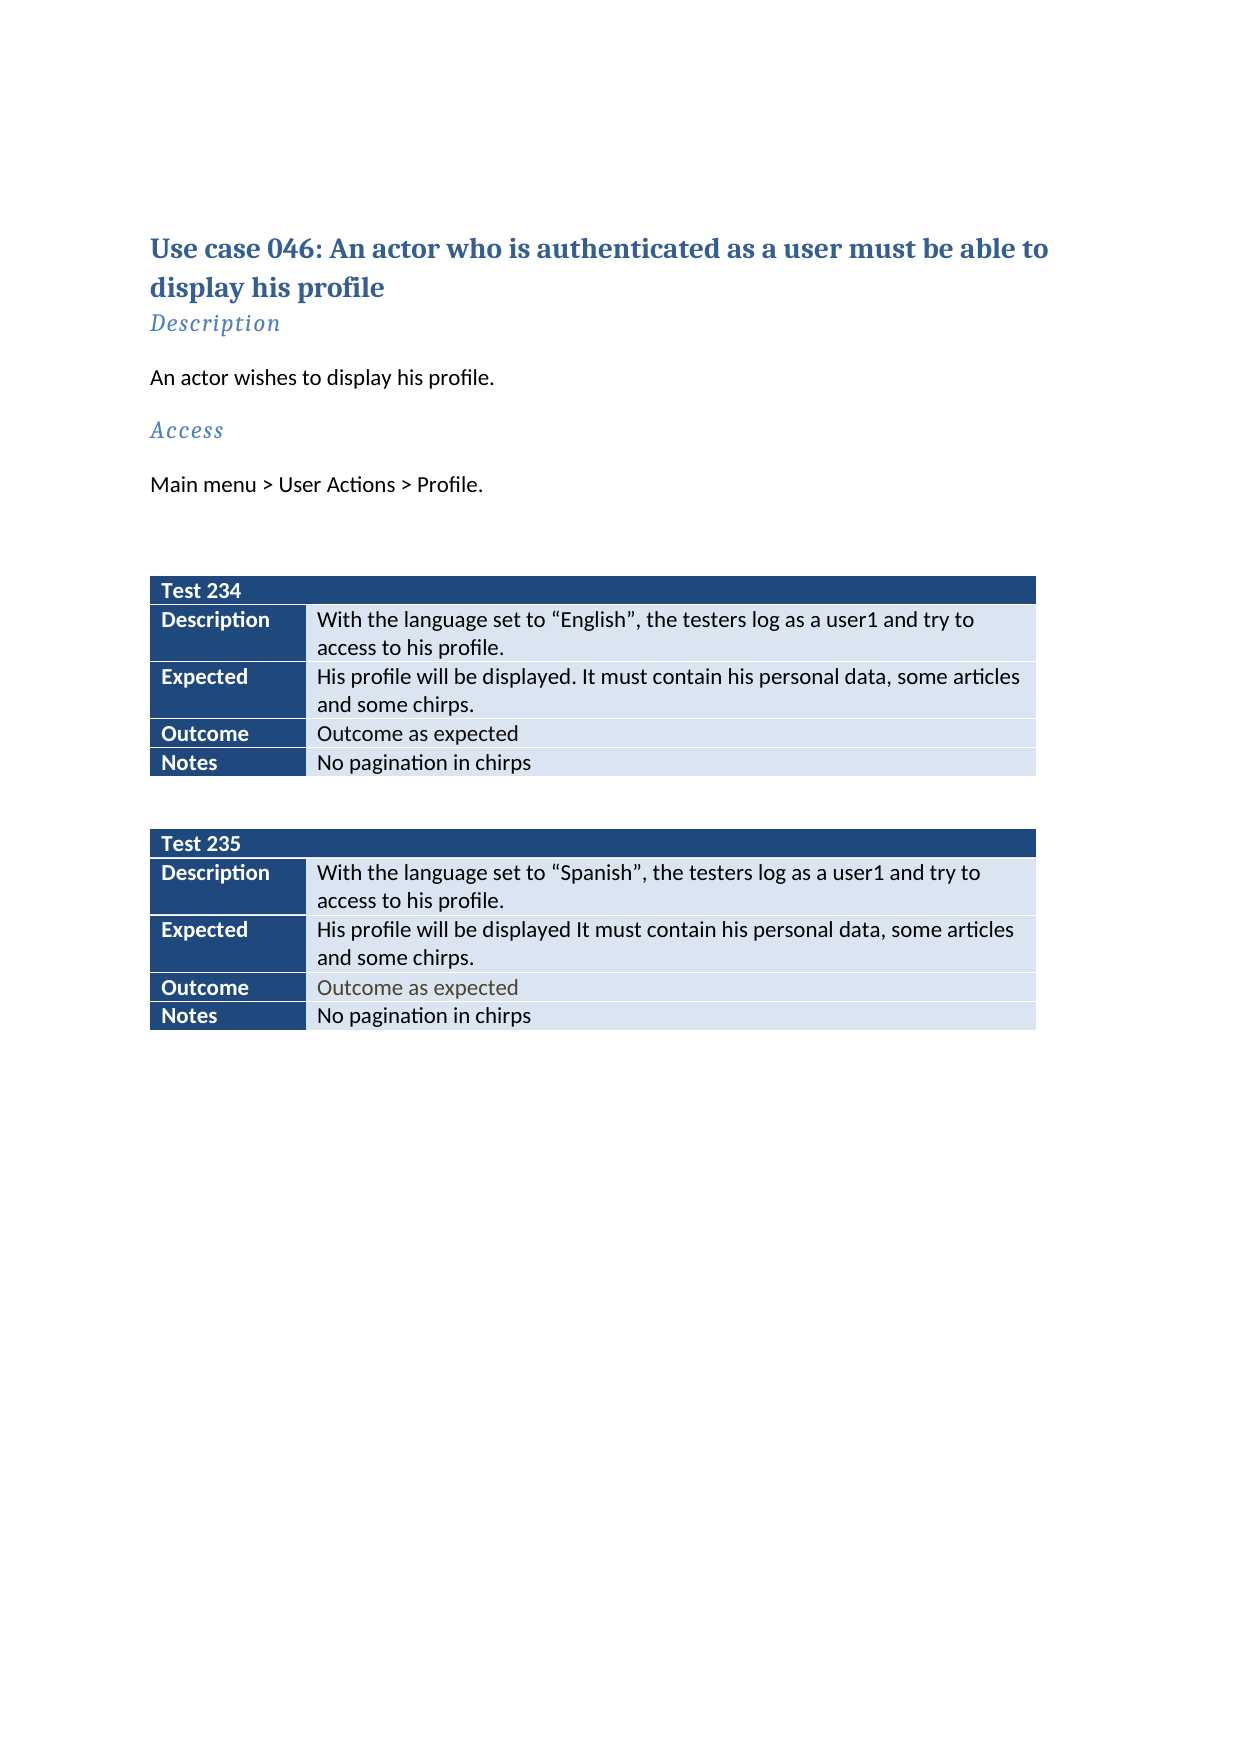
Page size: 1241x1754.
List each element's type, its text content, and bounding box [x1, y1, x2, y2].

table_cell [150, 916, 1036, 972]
text Main menu > User Actions > Profile. [150, 470, 1090, 498]
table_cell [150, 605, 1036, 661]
subtitle Description [150, 309, 1090, 338]
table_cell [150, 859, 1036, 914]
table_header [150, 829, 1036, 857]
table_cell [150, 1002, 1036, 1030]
subtitle Use case 046: An actor who is authenticated as a user must be able to display his profile [150, 232, 1090, 304]
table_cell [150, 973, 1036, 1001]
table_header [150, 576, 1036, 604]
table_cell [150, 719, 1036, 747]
subtitle Access [150, 416, 1090, 445]
text An actor wishes to display his profile. [150, 363, 1090, 391]
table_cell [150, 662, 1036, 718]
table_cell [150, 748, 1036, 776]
